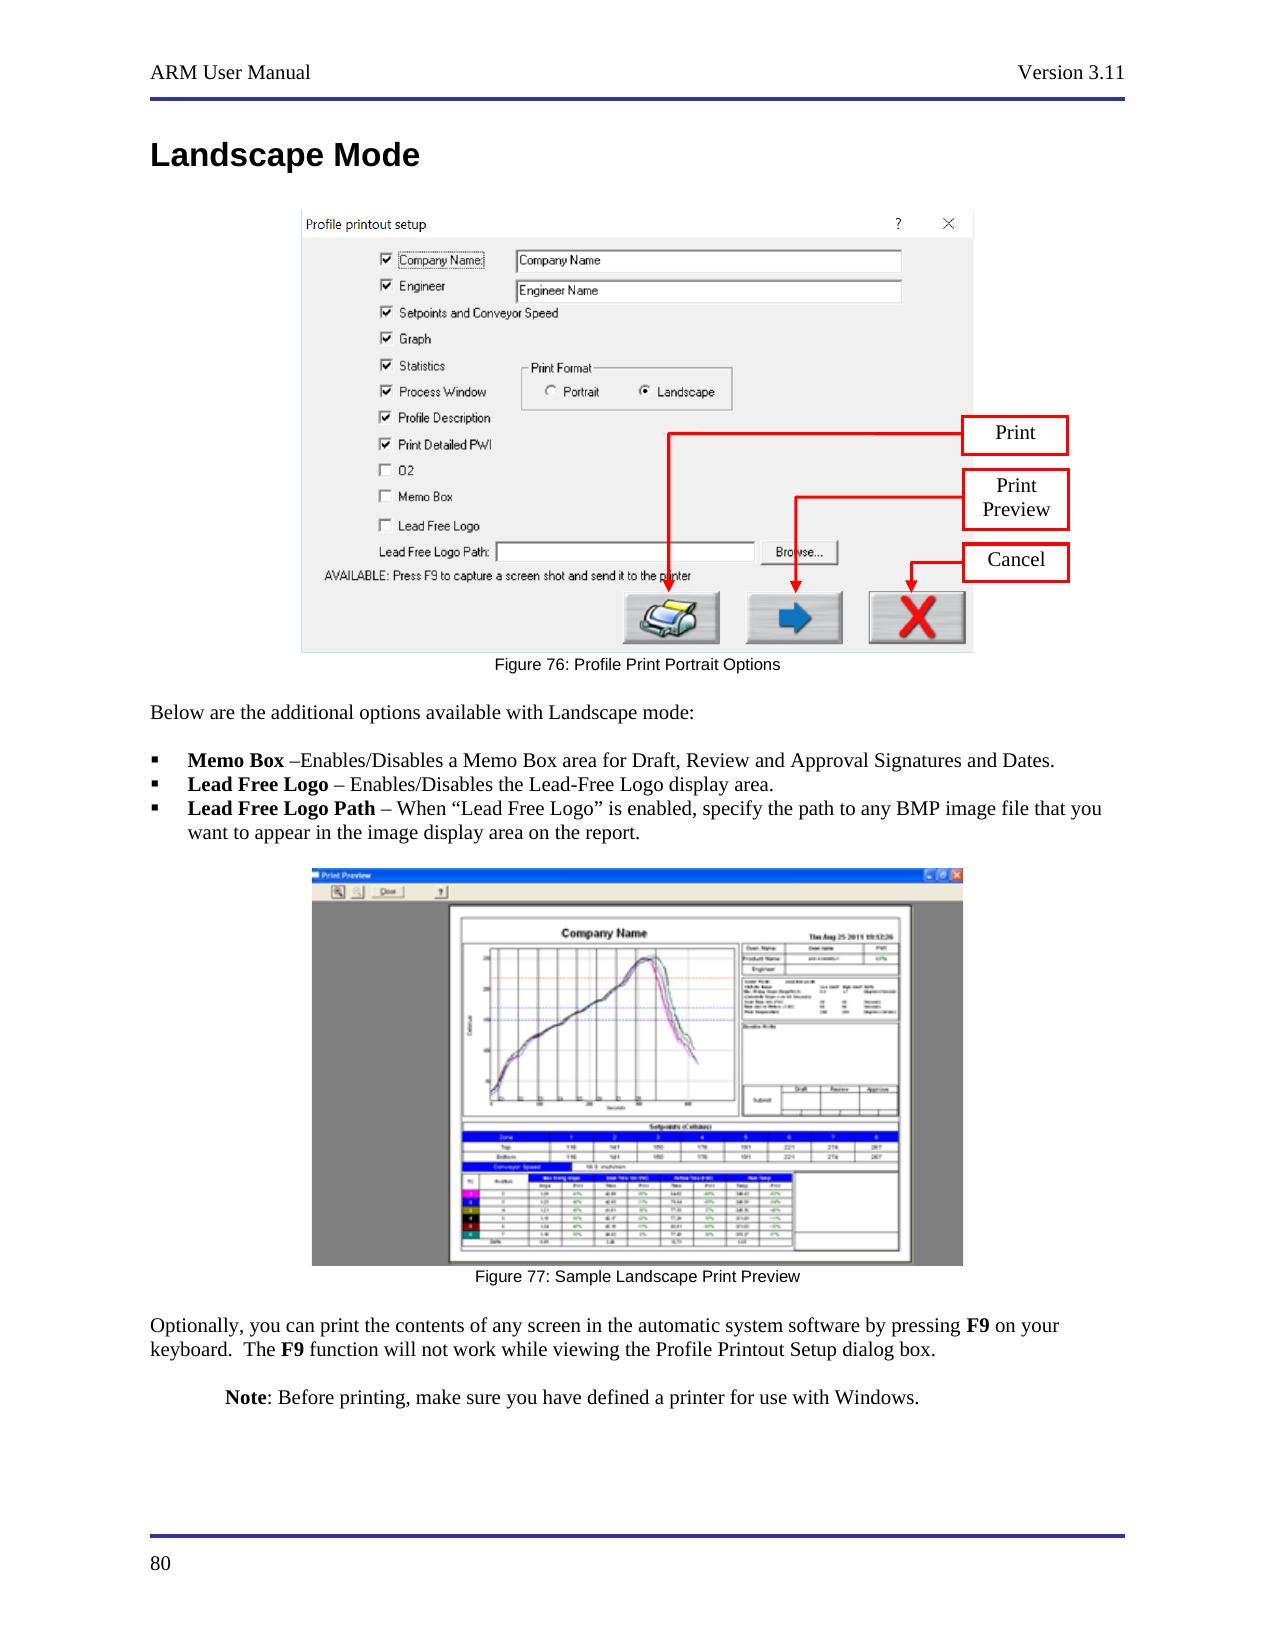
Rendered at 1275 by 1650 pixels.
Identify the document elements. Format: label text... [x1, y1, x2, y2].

text Figure 77: Sample Landscape Print Preview [150, 1267, 1125, 1286]
list Memo Box –Enables/Disables a Memo Box area for Draft, Review and Approval Signatures and Dates. [150, 748, 1125, 772]
picture [311, 868, 964, 1266]
picture [301, 210, 974, 653]
list Lead Free Logo Path – When “Lead Free Logo” is enabled, specify the path to any BMP image file that you want to appear in the image display area on the report. [150, 796, 1125, 844]
text Optionally, you can print the contents of any screen in the automatic system software by pressing F9 on your keyboard. The F9 function will not work while viewing the Profile Printout Setup dialog box. [150, 1313, 1125, 1361]
text Figure 76: Profile Print Portrait Options [150, 654, 1125, 674]
list Lead Free Logo – Enables/Disables the Lead-Free Logo display area. [150, 772, 1125, 796]
text Below are the additional options available with Landscape mode: [150, 700, 1125, 724]
text Note: Before printing, make sure you have defined a printer for use with Windows. [150, 1385, 1125, 1409]
subtitle Landscape Mode [150, 135, 1125, 173]
